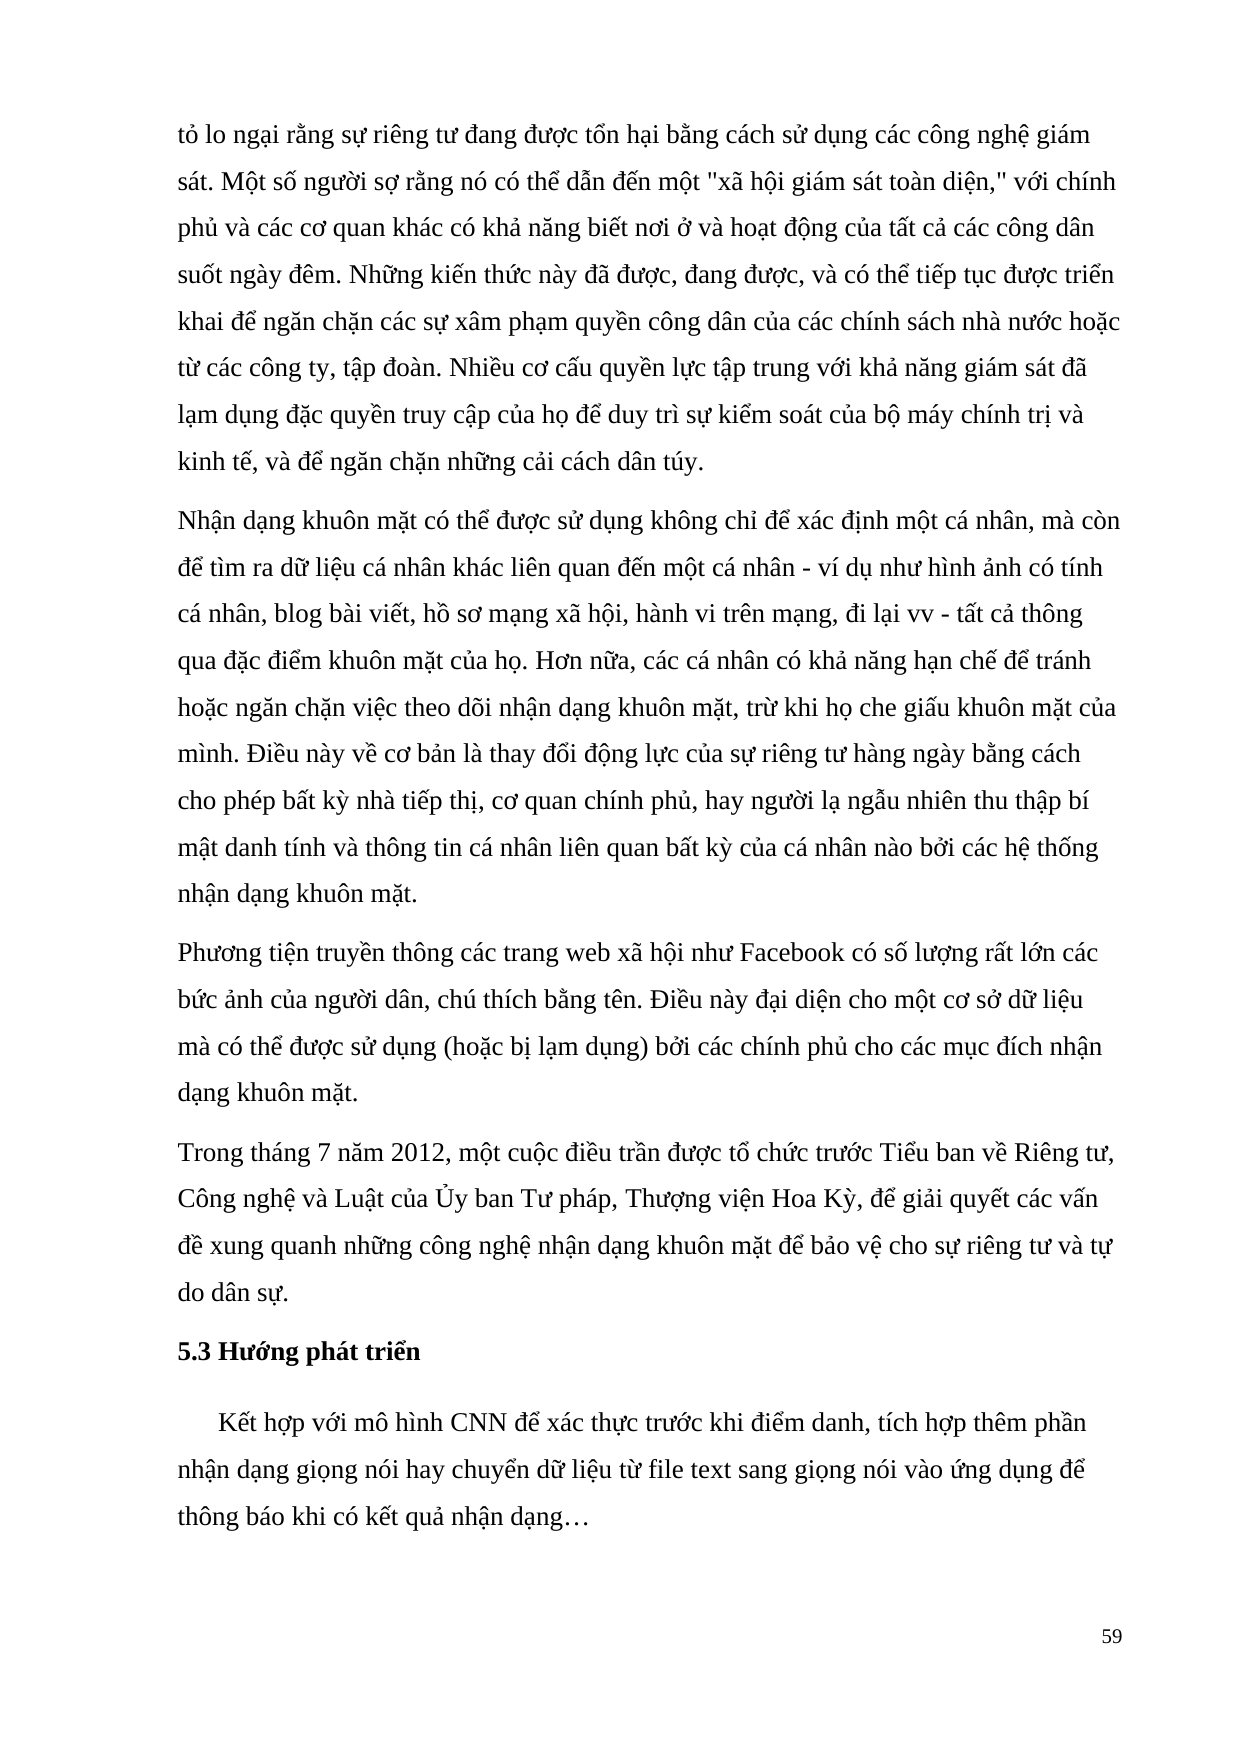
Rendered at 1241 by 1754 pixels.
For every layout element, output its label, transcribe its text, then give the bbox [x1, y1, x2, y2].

text Kết hợp với mô hình CNN để xác thực trước khi điểm danh, tích hợp thêm phần nhận dạng giọng nói hay chuyển dữ liệu từ file text sang giọng nói vào ứng dụng để thông báo khi có kết quả nhận dạng… [177, 1406, 1122, 1531]
subtitle 5.3 Hướng phát triển [177, 1335, 1122, 1366]
text Nhận dạng khuôn mặt có thể được sử dụng không chỉ để xác định một cá nhân, mà còn để tìm ra dữ liệu cá nhân khác liên quan đến một cá nhân - ví dụ như hình ảnh có tính cá nhân, blog bài viết, hồ sơ mạng xã hội, hành vi trên mạng, đi lại vv - tất cả thông qua đặc điểm khuôn mặt của họ. Hơn nữa, các cá nhân có khả năng hạn chế để tránh hoặc ngăn chặn việc theo dõi nhận dạng khuôn mặt, trừ khi họ che giấu khuôn mặt của mình. Điều này về cơ bản là thay đổi động lực của sự riêng tư hàng ngày bằng cách cho phép bất kỳ nhà tiếp thị, cơ quan chính phủ, hay người lạ ngẫu nhiên thu thập bí mật danh tính và thông tin cá nhân liên quan bất kỳ của cá nhân nào bởi các hệ thống nhận dạng khuôn mặt. [177, 504, 1122, 908]
text Trong tháng 7 năm 2012, một cuộc điều trần được tổ chức trước Tiểu ban về Riêng tư, Công nghệ và Luật của Ủy ban Tư pháp, Thượng viện Hoa Kỳ, để giải quyết các vấn đề xung quanh những công nghệ nhận dạng khuôn mặt để bảo vệ cho sự riêng tư và tự do dân sự. [177, 1136, 1122, 1307]
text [177, 118, 1122, 476]
text Phương tiện truyền thông các trang web xã hội như Facebook có số lượng rất lớn các bức ảnh của người dân, chú thích bằng tên. Điều này đại diện cho một cơ sở dữ liệu mà có thể được sử dụng (hoặc bị lạm dụng) bởi các chính phủ cho các mục đích nhận dạng khuôn mặt. [177, 936, 1122, 1108]
